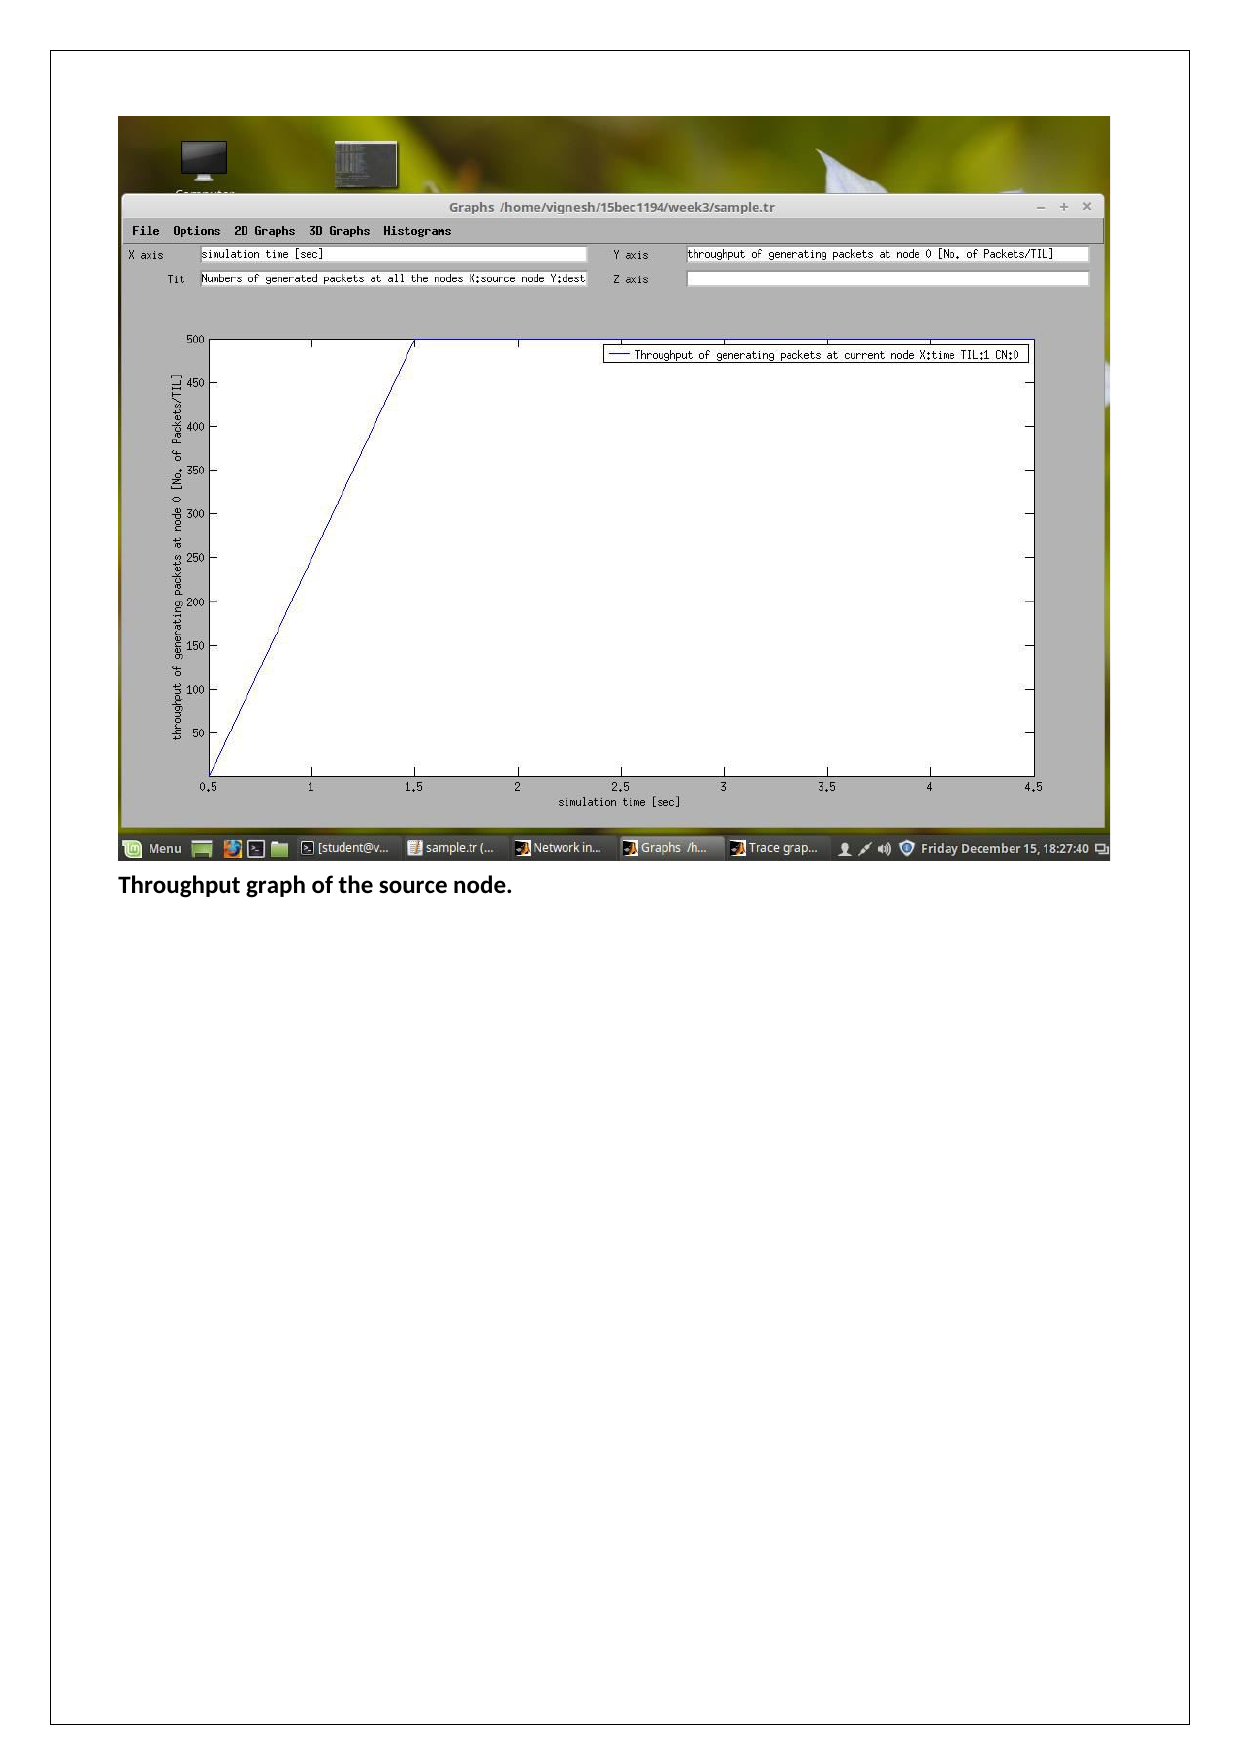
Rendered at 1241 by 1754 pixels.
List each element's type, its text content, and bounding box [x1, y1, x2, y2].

text Throughput graph of the source node. [118, 869, 1176, 899]
picture [118, 116, 1111, 861]
